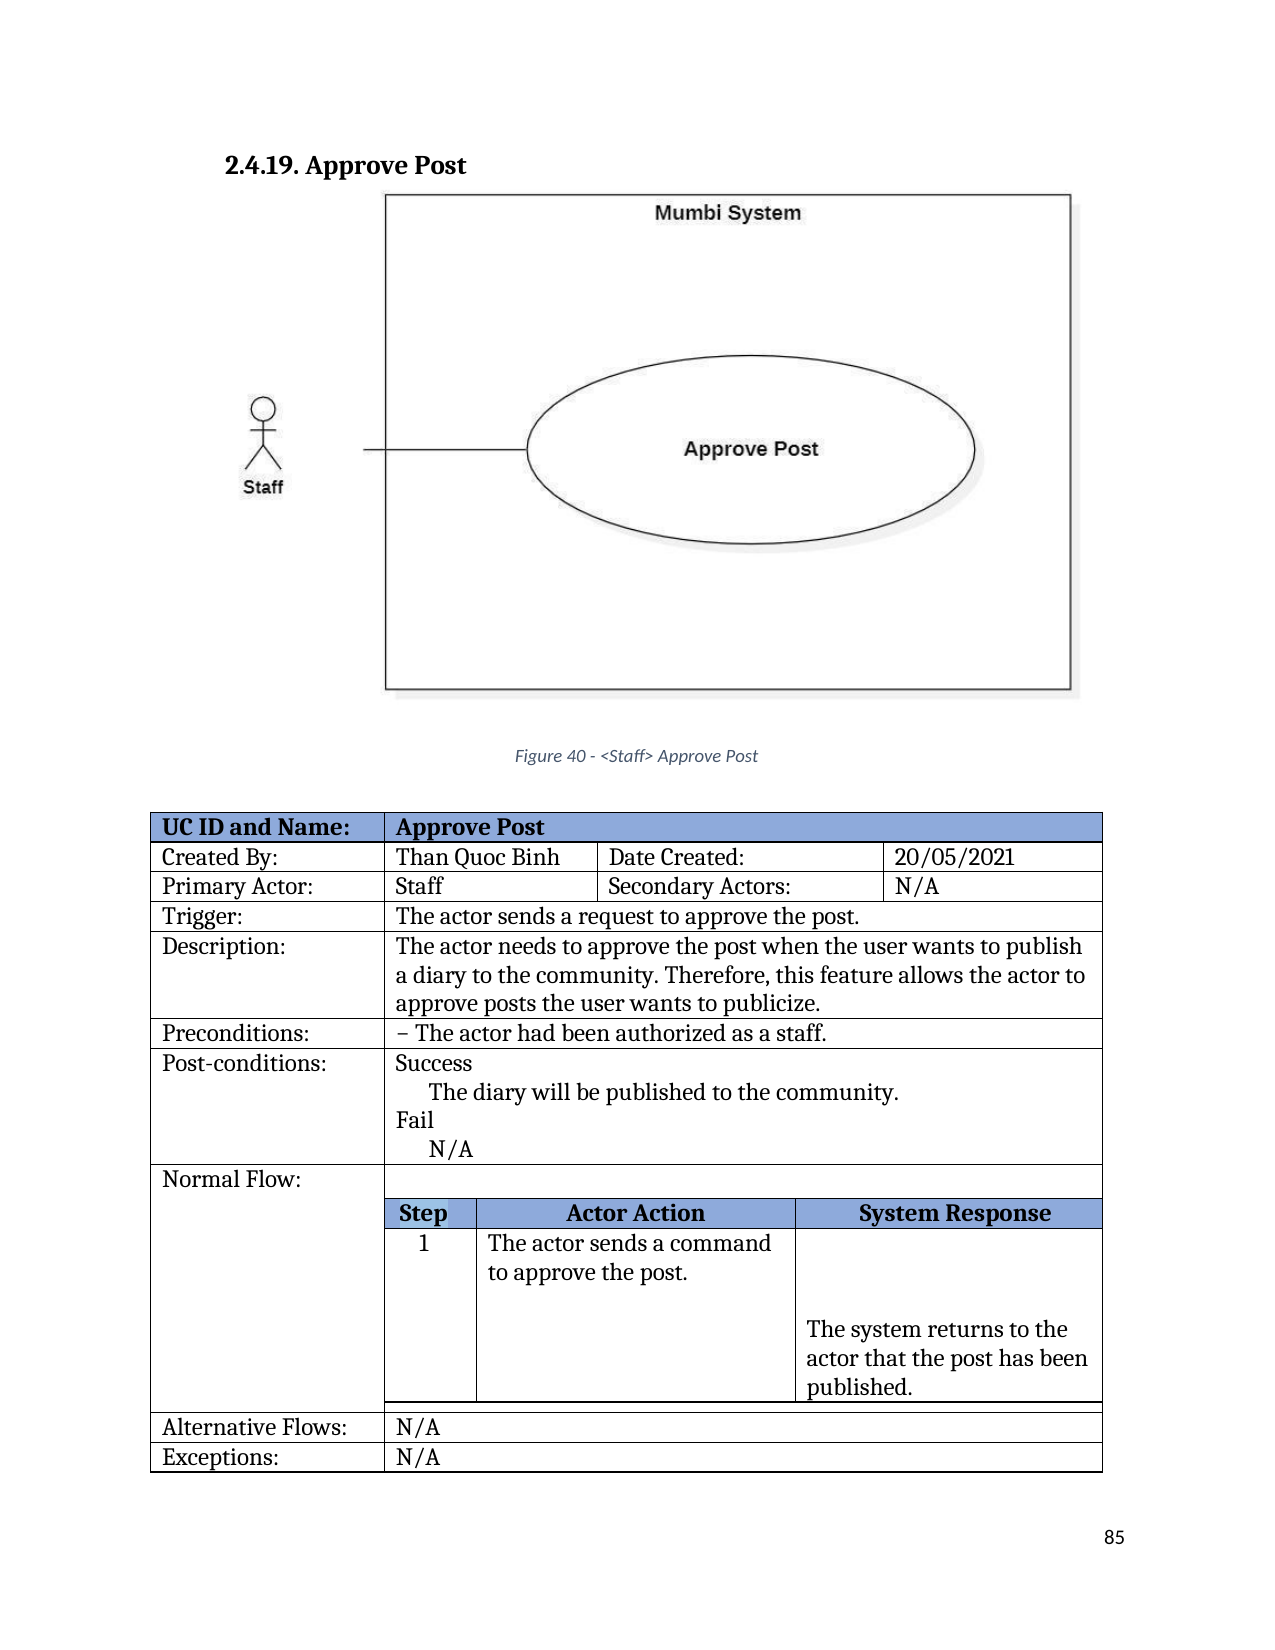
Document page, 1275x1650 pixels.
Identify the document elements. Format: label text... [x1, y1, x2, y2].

table_cell N/A [385, 1443, 1102, 1471]
table_cell Preconditions: [151, 1019, 384, 1048]
table_cell [477, 1229, 795, 1401]
table_cell Date Created: [598, 843, 883, 871]
table_cell Alternative Flows: [151, 1413, 384, 1442]
text Figure 40 - <Staff> Approve Post [150, 744, 1125, 767]
table_cell 20/05/2021 [884, 843, 1102, 871]
table_cell − The actor had been authorized as a staff. [385, 1019, 1102, 1048]
table_cell Trigger: [151, 902, 384, 931]
subtitle 2.4.19. Approve Post [187, 150, 1125, 181]
table_cell Description: [151, 932, 384, 1018]
table_cell Normal Flow: [151, 1165, 384, 1412]
picture [150, 181, 1125, 744]
table_cell N/A [884, 872, 1102, 901]
table_cell Success The diary will be published to the community. Fail N/A [385, 1049, 1102, 1164]
table_cell Than Quoc Binh [385, 843, 597, 871]
table_cell N/A [385, 1413, 1102, 1442]
table_cell The actor sends a request to approve the post. [385, 902, 1102, 931]
table_header Approve Post [385, 813, 1102, 841]
table_cell Secondary Actors: [598, 872, 883, 901]
table_cell The actor needs to approve the post when the user wants to publish a diary to the community. Therefore, this feature allows the actor to approve posts the user wants to publicize. [385, 932, 1102, 1018]
table_cell Primary Actor: [151, 872, 384, 901]
table_cell Created By: [151, 843, 384, 871]
table_cell [385, 1403, 1102, 1412]
table_cell Exceptions: [151, 1443, 384, 1471]
table_header UC ID and Name: [151, 813, 384, 841]
table_cell Post-conditions: [151, 1049, 384, 1164]
table_cell [796, 1229, 1102, 1401]
table_cell [385, 1165, 1102, 1198]
table_cell Staff [385, 872, 597, 901]
table_cell [385, 1229, 476, 1401]
